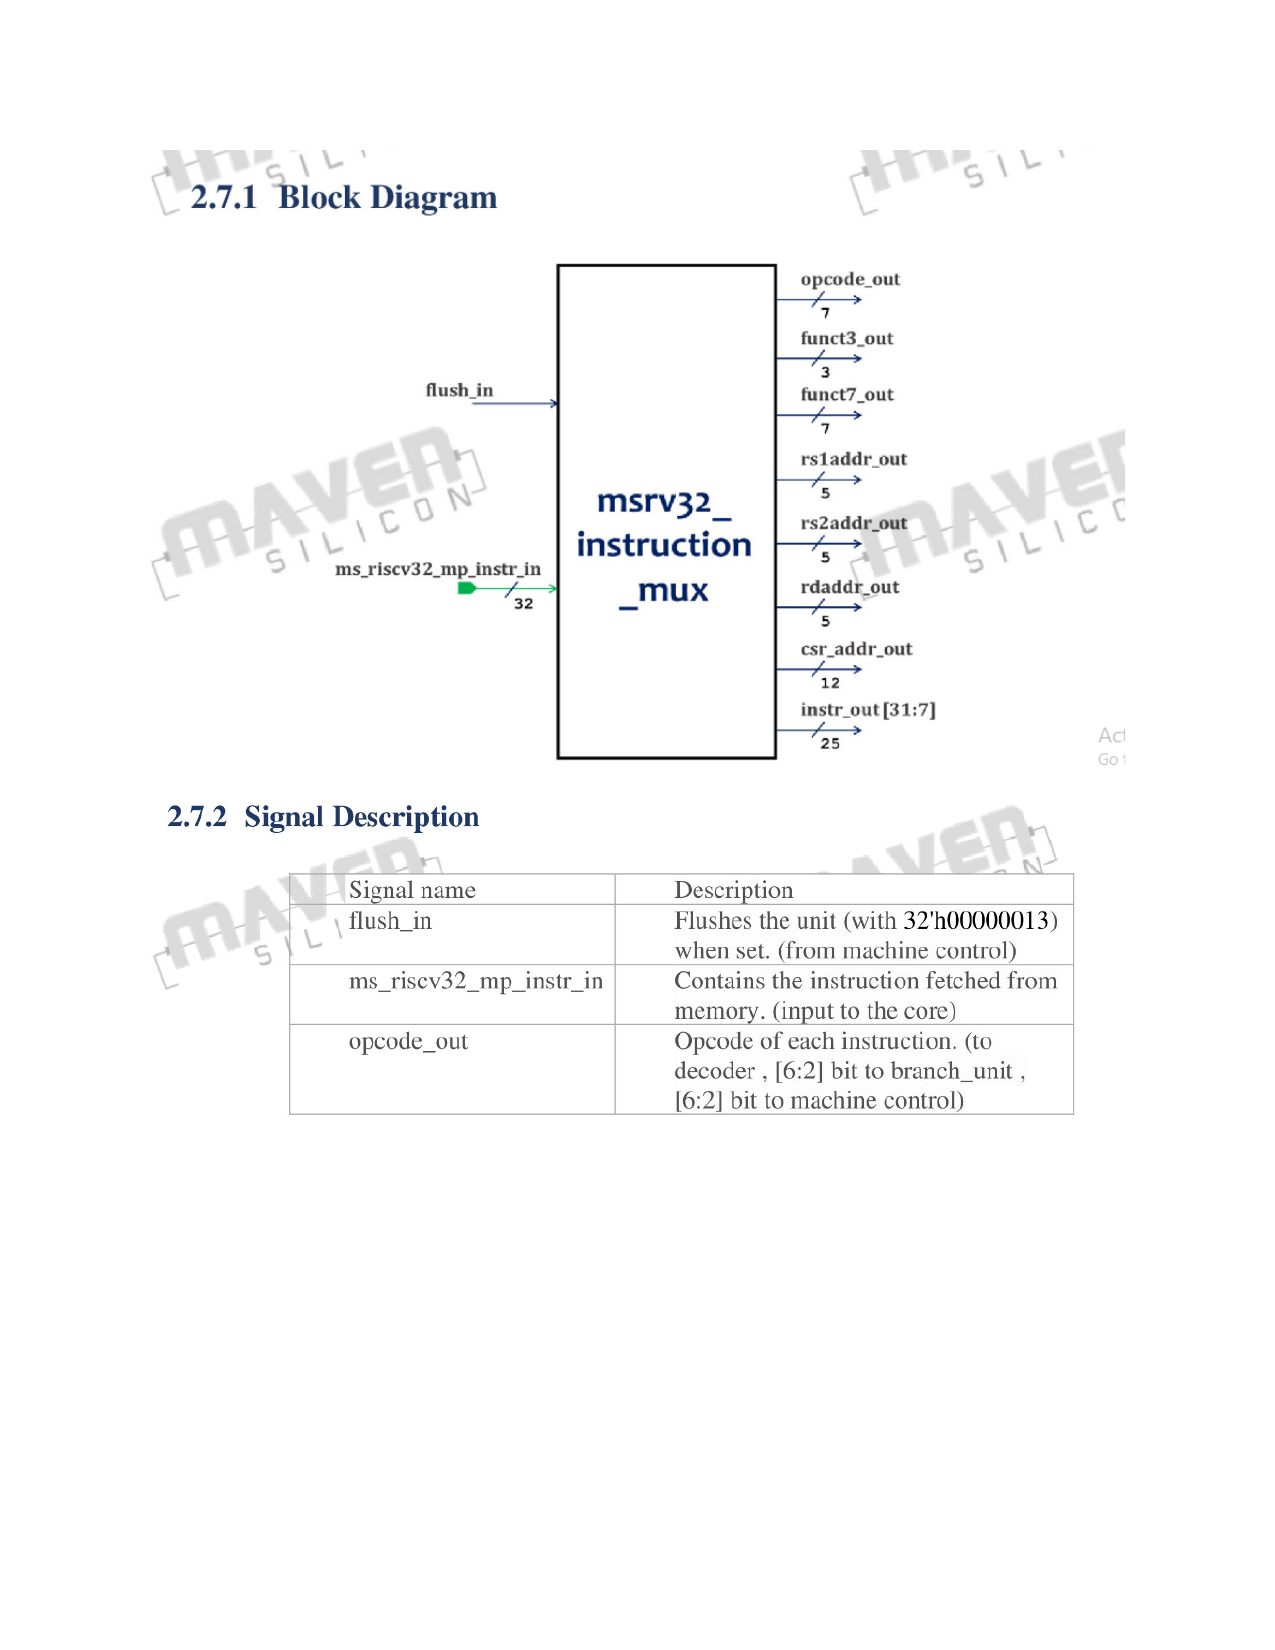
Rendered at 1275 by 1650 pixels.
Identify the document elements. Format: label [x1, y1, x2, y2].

picture [150, 150, 1125, 765]
picture [150, 768, 1125, 1127]
